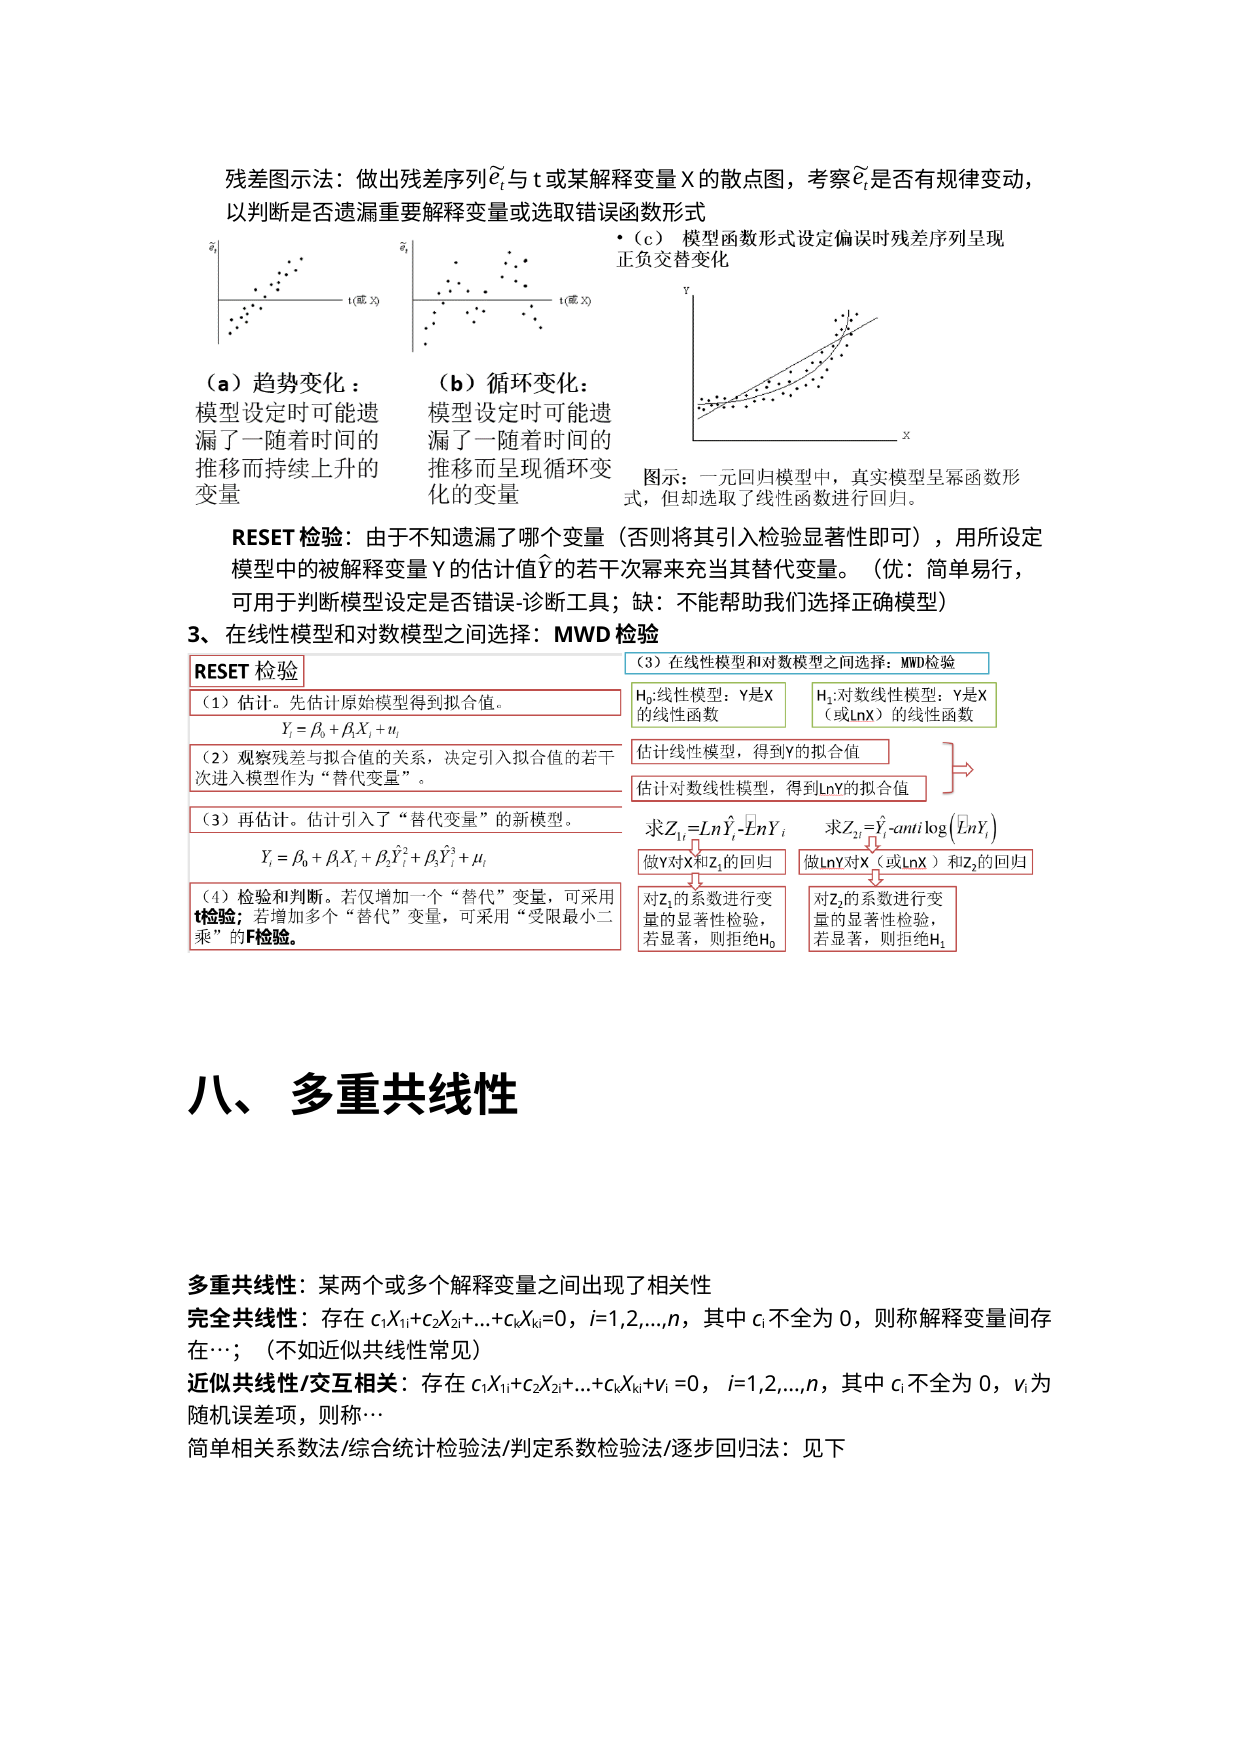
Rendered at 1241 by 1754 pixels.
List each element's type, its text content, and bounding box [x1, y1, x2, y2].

text RESET检验：由于不知遗漏了哪个变量（否则将其引入检验显著性即可），用所设定模型中的被解释变量Y的估计值的若干次幂来充当其替代变量。（优：简单易行，可用于判断模型设定是否错误-诊断工具；缺：不能帮助我们选择正确模型） [231, 519, 1053, 617]
text 多重共线性：某两个或多个解释变量之间出现了相关性 [187, 1268, 1053, 1300]
picture [187, 649, 1034, 953]
text 完全共线性：存在c1X1i+c2X2i+…+ckXki=0，i=1,2,…,n，其中ci不全为0，则称解释变量间存在…；（不如近似共线性常见） [187, 1300, 1053, 1365]
text 简单相关系数法/综合统计检验法/判定系数检验法/逐步回归法：见下 [187, 1430, 1053, 1463]
list 在线性模型和对数模型之间选择：MWD检验 [187, 617, 1053, 649]
picture [187, 227, 1021, 510]
subtitle 八、 多重共线性 [187, 1042, 1053, 1140]
text 近似共线性/交互相关：存在c1X1i+c2X2i+…+ckXki+vi =0， i=1,2,…,n，其中ci不全为0，vi为随机误差项，则称… [187, 1365, 1053, 1430]
list 残差图示法：做出残差序列与t或某解释变量X的散点图，考察是否有规律变动，以判断是否遗漏重要解释变量或选取错误函数形式 [225, 162, 1053, 227]
